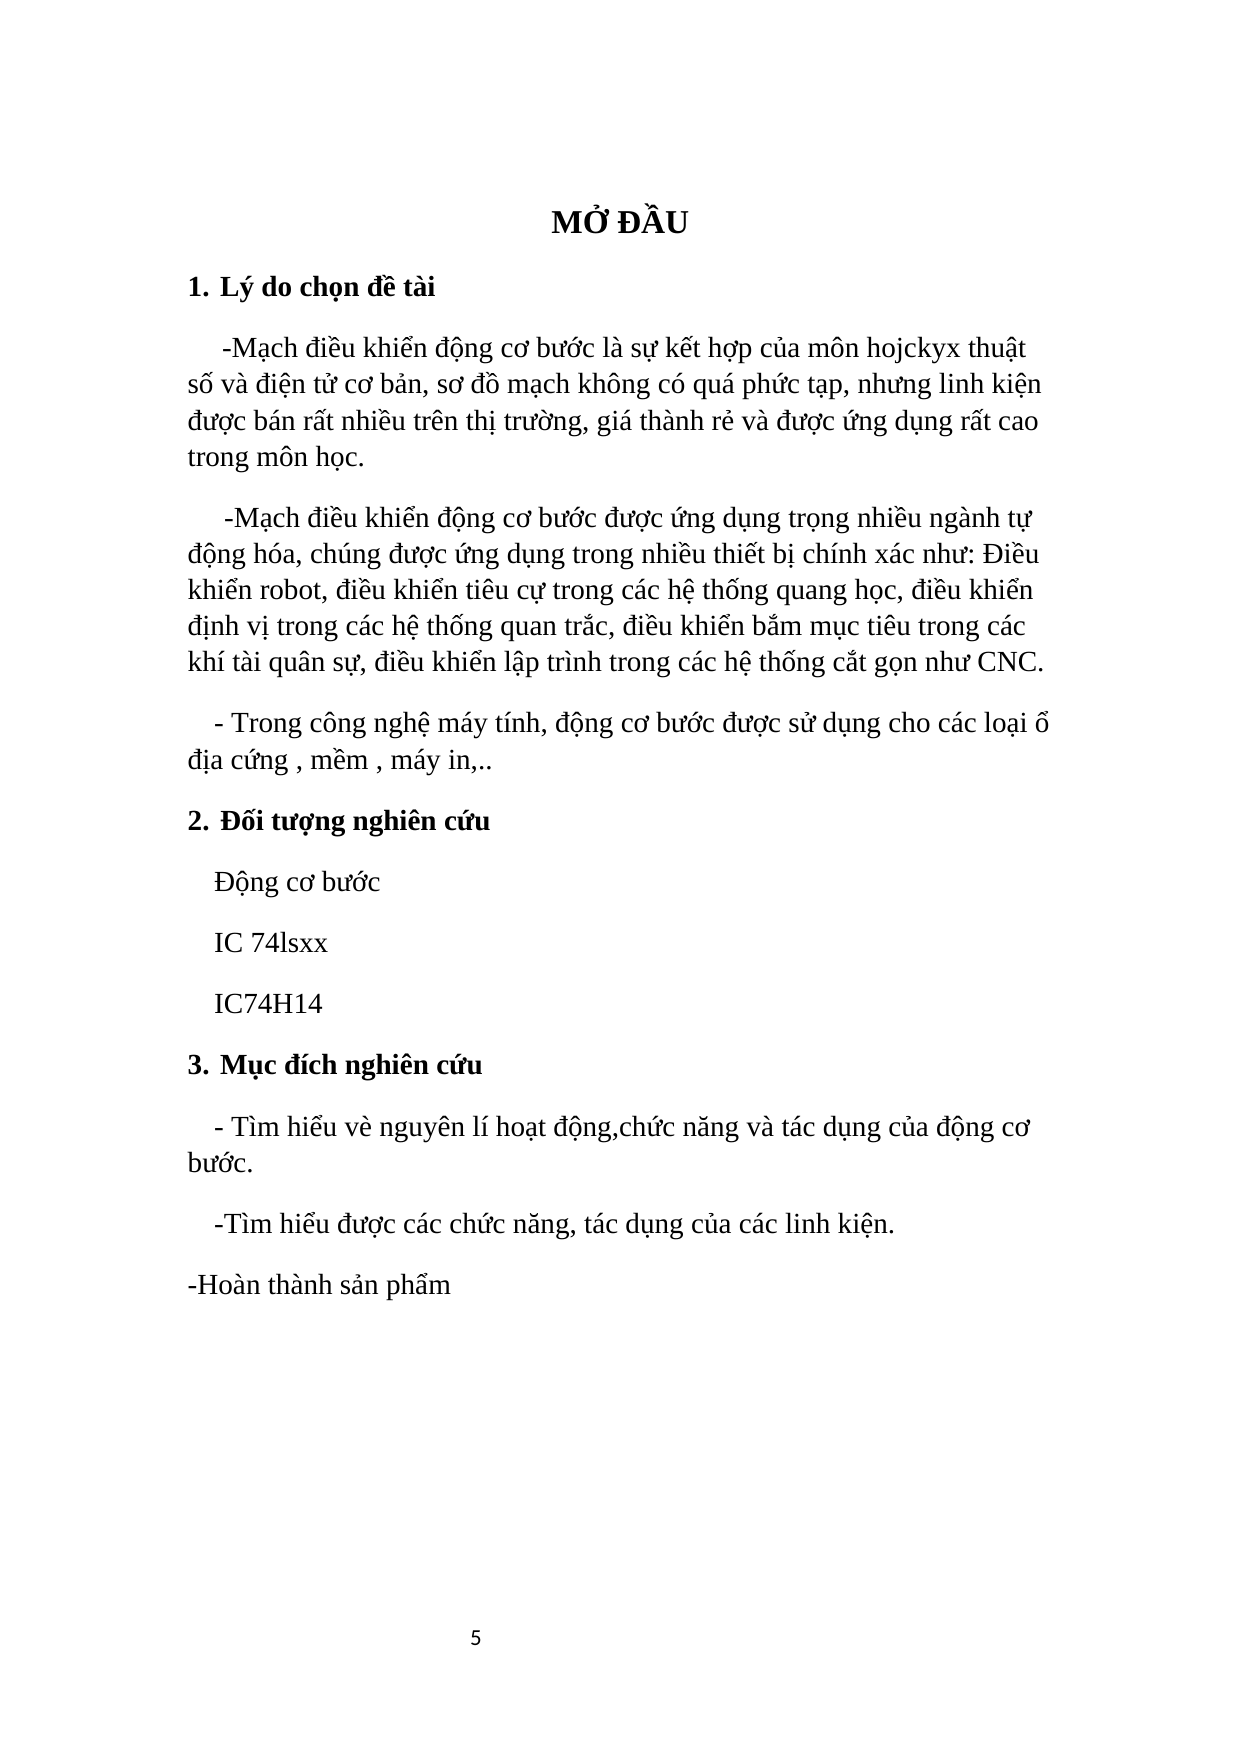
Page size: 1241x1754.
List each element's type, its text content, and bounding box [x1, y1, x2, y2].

list Đối tượng nghiên cứu [187, 803, 1053, 836]
list - Trong công nghệ máy tính, động cơ bước được sử dụng cho các loại ổ địa cứng , mềm , máy in,.. [187, 706, 1053, 775]
text MỞ ĐẦU [187, 203, 1053, 241]
list IC74H14 [187, 986, 1053, 1020]
list -Tìm hiểu được các chức năng, tác dụng của các linh kiện. [187, 1206, 1053, 1239]
list Lý do chọn đề tài [187, 269, 1053, 303]
list Mục đích nghiên cứu [187, 1047, 1053, 1081]
list IC 74lsxx [187, 925, 1053, 959]
list -Mạch điều khiển động cơ bước là sự kết hợp của môn hojckyx thuật số và điện tử cơ bản, sơ đồ mạch không có quá phức tạp, nhưng linh kiện được bán rất nhiều trên thị trường, giá thành rẻ và được ứng dụng rất cao trong môn học. [187, 330, 1053, 472]
text -Hoàn thành sản phẩm [187, 1267, 1053, 1301]
list Động cơ bước [187, 864, 1053, 898]
list - Tìm hiểu vè nguyên lí hoạt động,chức năng và tác dụng của động cơ bước. [187, 1109, 1053, 1178]
list -Mạch điều khiển động cơ bước được ứng dụng trọng nhiều ngành tự động hóa, chúng được ứng dụng trong nhiều thiết bị chính xác như: Điều khiển robot, điều khiển tiêu cự trong các hệ thống quang học, điều khiển định vị trong các hệ thống quan trắc, điều khiển bắm mục tiêu trong các khí tài quân sự, điều khiển lập trình trong các hệ thống cắt gọn như CNC. [187, 500, 1053, 678]
